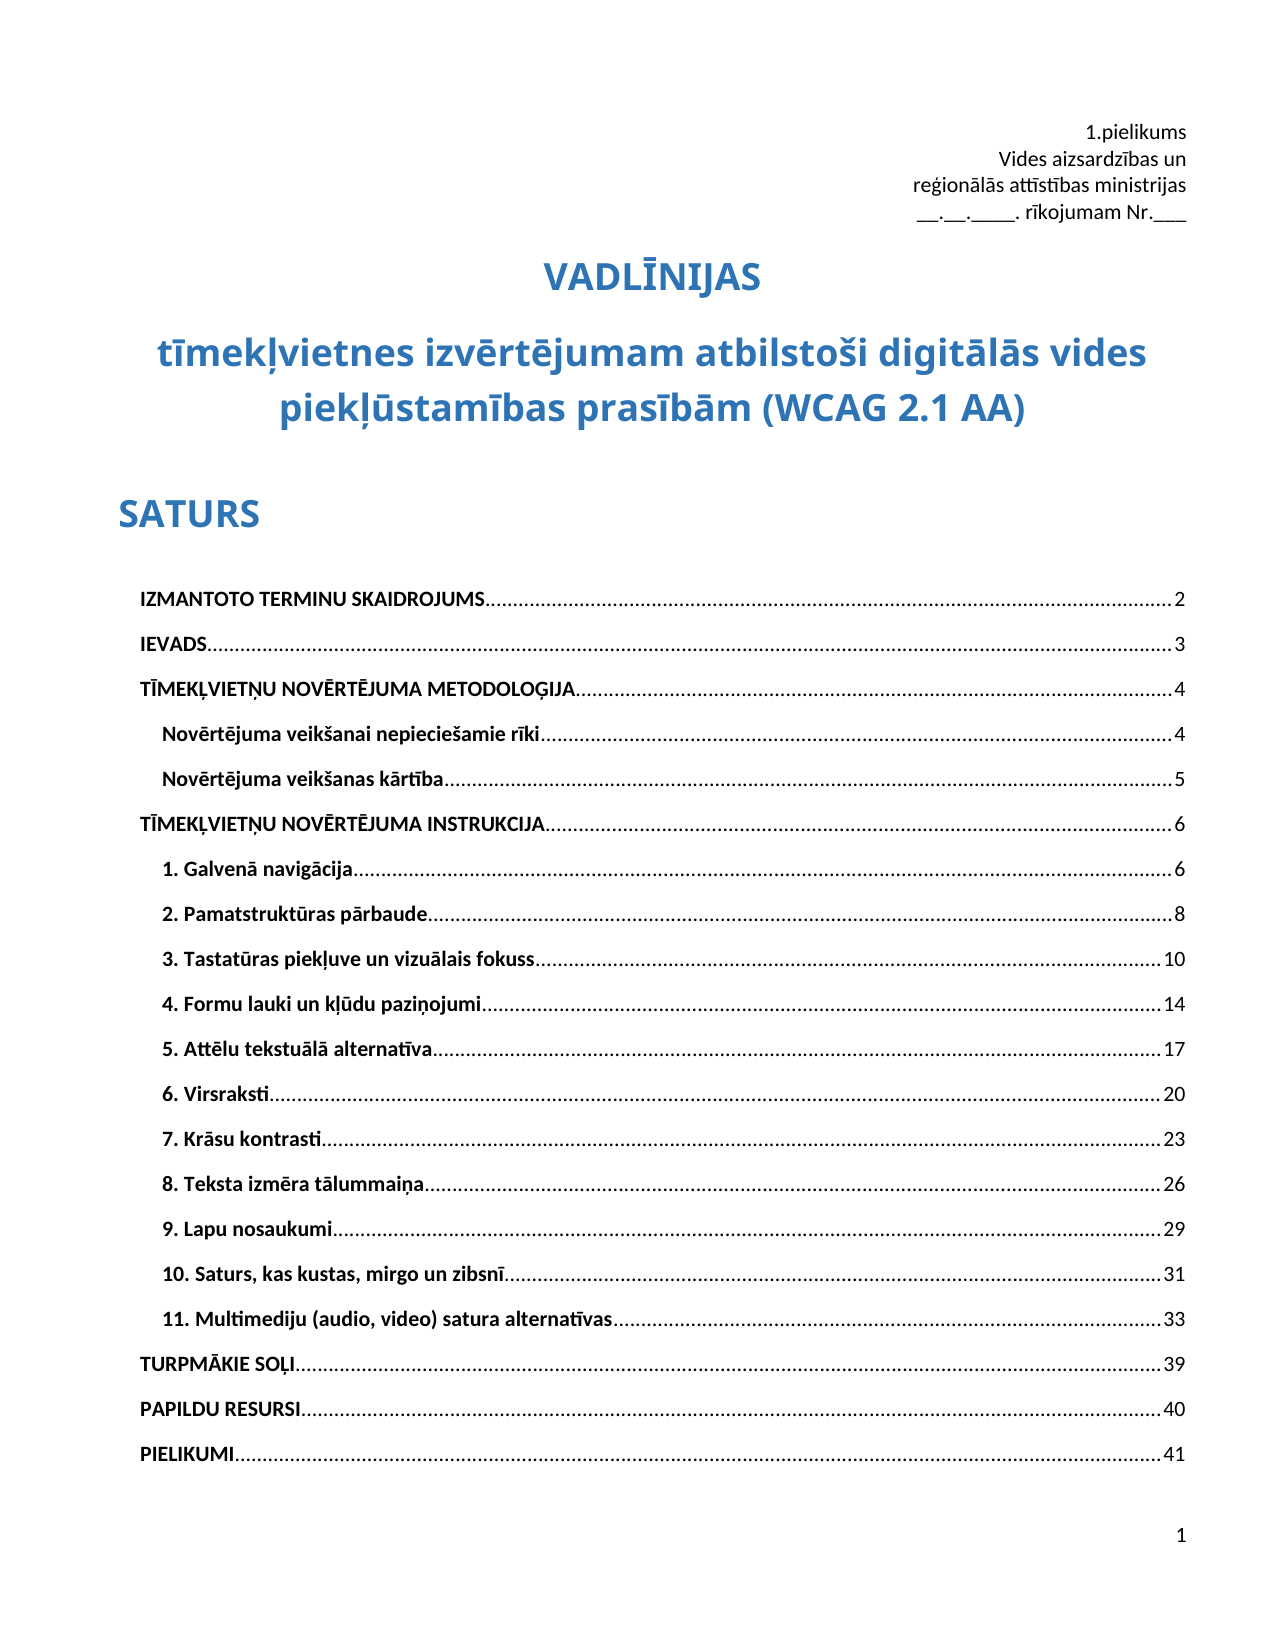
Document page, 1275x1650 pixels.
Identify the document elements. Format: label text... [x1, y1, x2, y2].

text Vides aizsardzības un [118, 145, 1186, 171]
text __.__.____. rīkojumam Nr.___ [118, 198, 1186, 225]
subtitle tīmekļvietnes izvērtējumam atbilstoši digitālās vides piekļūstamības prasībām (WCAG 2.1 AA) [118, 326, 1186, 432]
text 1.pielikums [118, 118, 1186, 145]
text reģionālās attīstības ministrijas [118, 171, 1186, 198]
subtitle VADLĪNIJAS [118, 250, 1186, 301]
subtitle SATURS [118, 487, 1186, 538]
